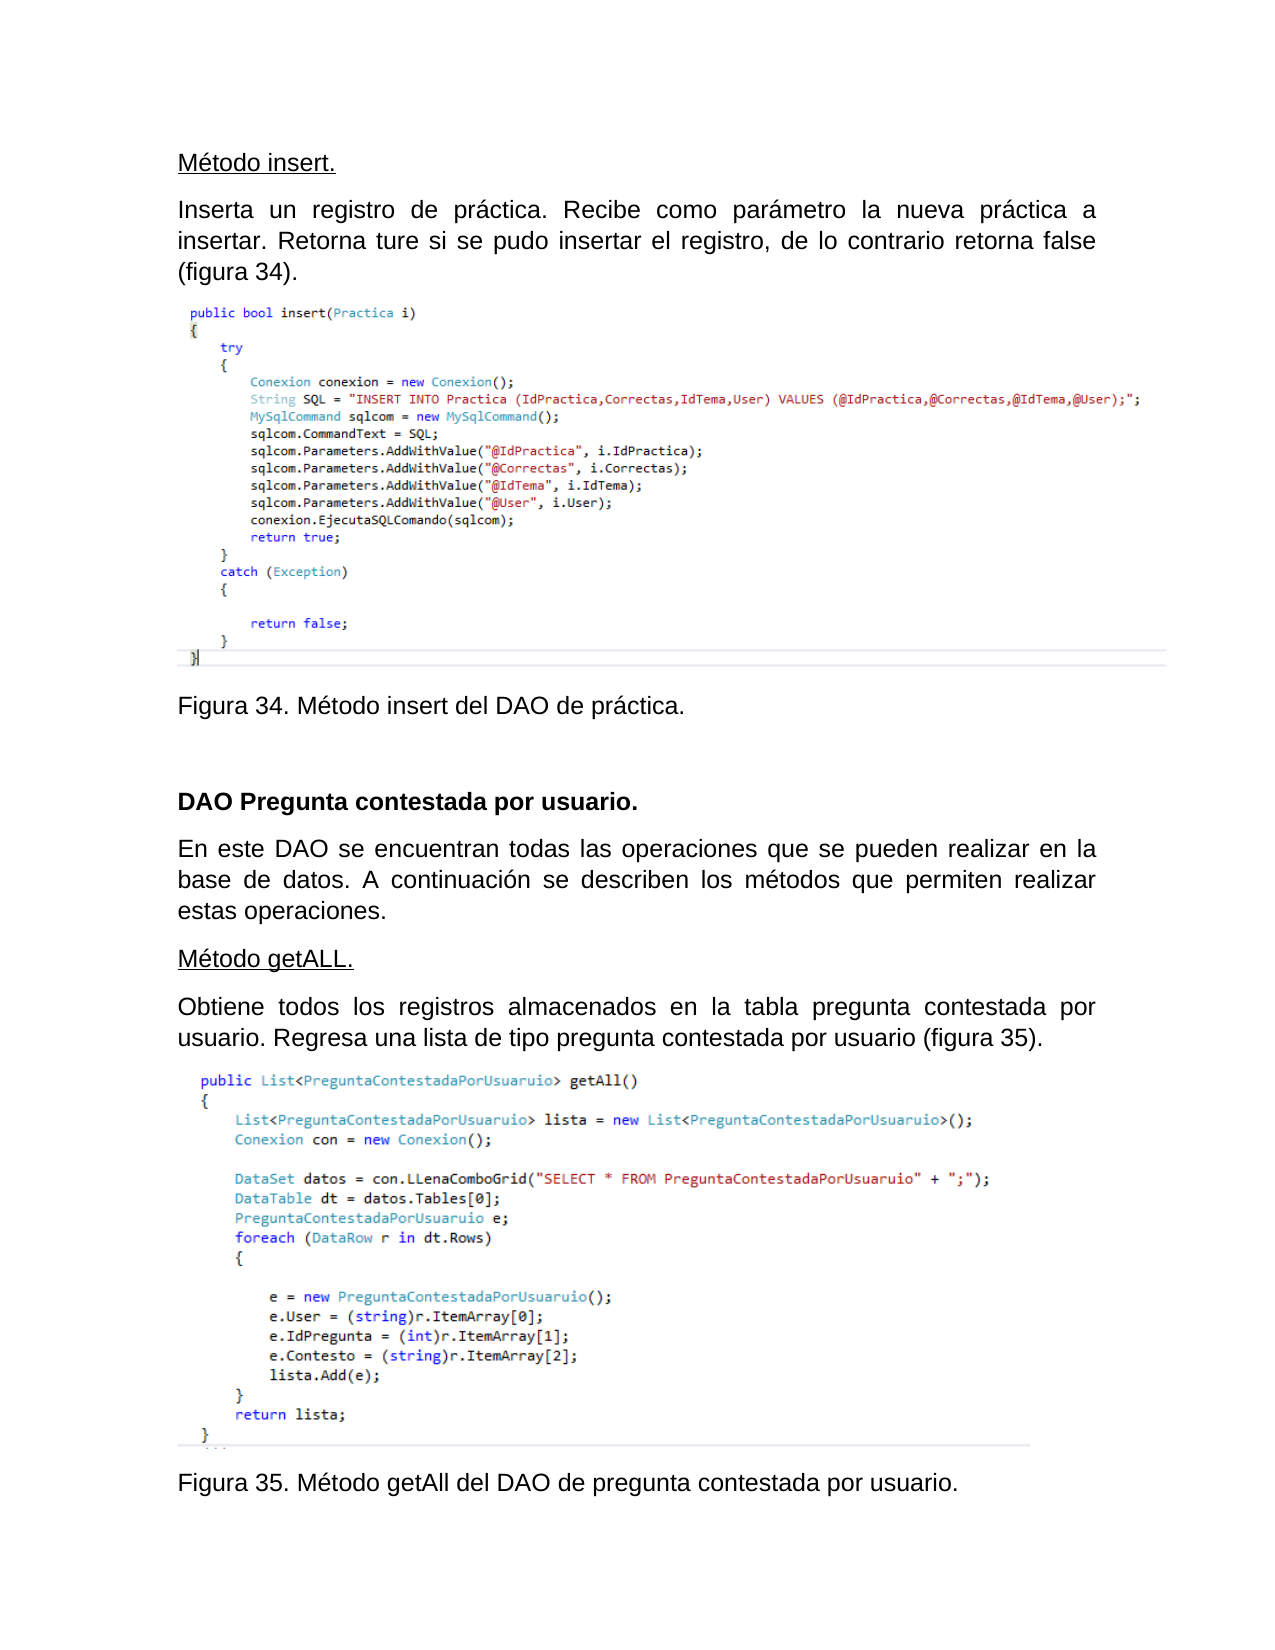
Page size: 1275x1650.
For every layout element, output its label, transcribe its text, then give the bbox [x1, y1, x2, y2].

text Inserta un registro de práctica. Recibe como parámetro la nueva práctica a insertar. Retorna ture si se pudo insertar el registro, de lo contrario retorna false (figura 34). [177, 195, 1098, 286]
text Método insert. [177, 148, 1098, 176]
text DAO Pregunta contestada por usuario. [177, 787, 1098, 815]
text En este DAO se encuentran todas las operaciones que se pueden realizar en la base de datos. A continuación se describen los métodos que permiten realizar estas operaciones. [177, 834, 1098, 925]
text Figura 35. Método getAll del DAO de pregunta contestada por usuario. [177, 1468, 1098, 1496]
picture [177, 305, 1167, 673]
picture [177, 1070, 1031, 1449]
text Método getALL. [177, 944, 1098, 973]
text Figura 34. Método insert del DAO de práctica. [177, 691, 1098, 720]
text Obtiene todos los registros almacenados en la tabla pregunta contestada por usuario. Regresa una lista de tipo pregunta contestada por usuario (figura 35). [177, 992, 1098, 1052]
